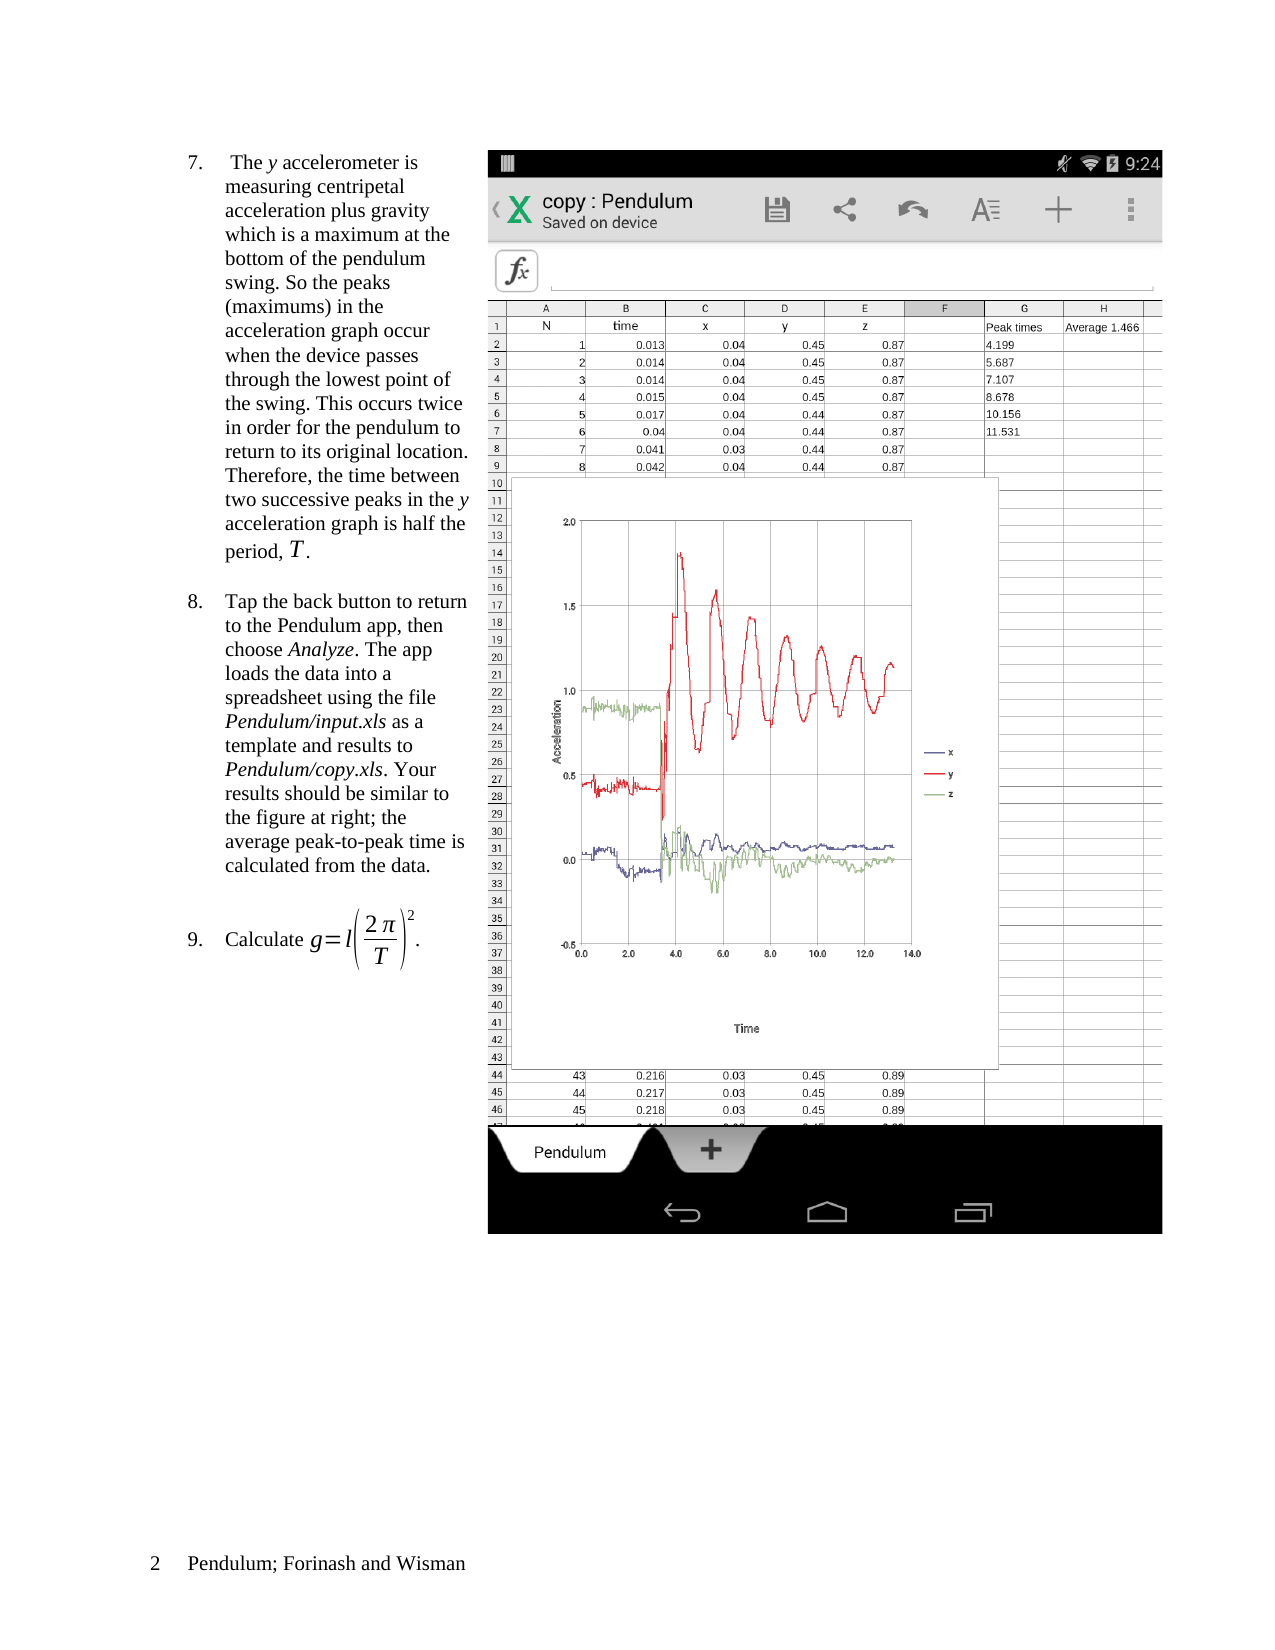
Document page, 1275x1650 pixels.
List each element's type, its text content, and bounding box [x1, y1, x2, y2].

list The y accelerometer is measuring centripetal acceleration plus gravity which is a maximum at the bottom of the pendulum swing. So the peaks (maximums) in the acceleration graph occur when the device passes through the lowest point of the swing. This occurs twice in order for the pendulum to return to its original location. Therefore, the time between two successive peaks in the y acceleration graph is half the period, . [187, 150, 487, 565]
picture [487, 150, 1162, 1234]
list Tap the back button to return to the Pendulum app, then choose Analyze. The app loads the data into a spreadsheet using the file Pendulum/input.xls as a template and results to Pendulum/copy.xls. Your results should be similar to the figure at right; the average peak-to-peak time is calculated from the data. [187, 589, 487, 906]
list Calculate . [187, 906, 487, 972]
